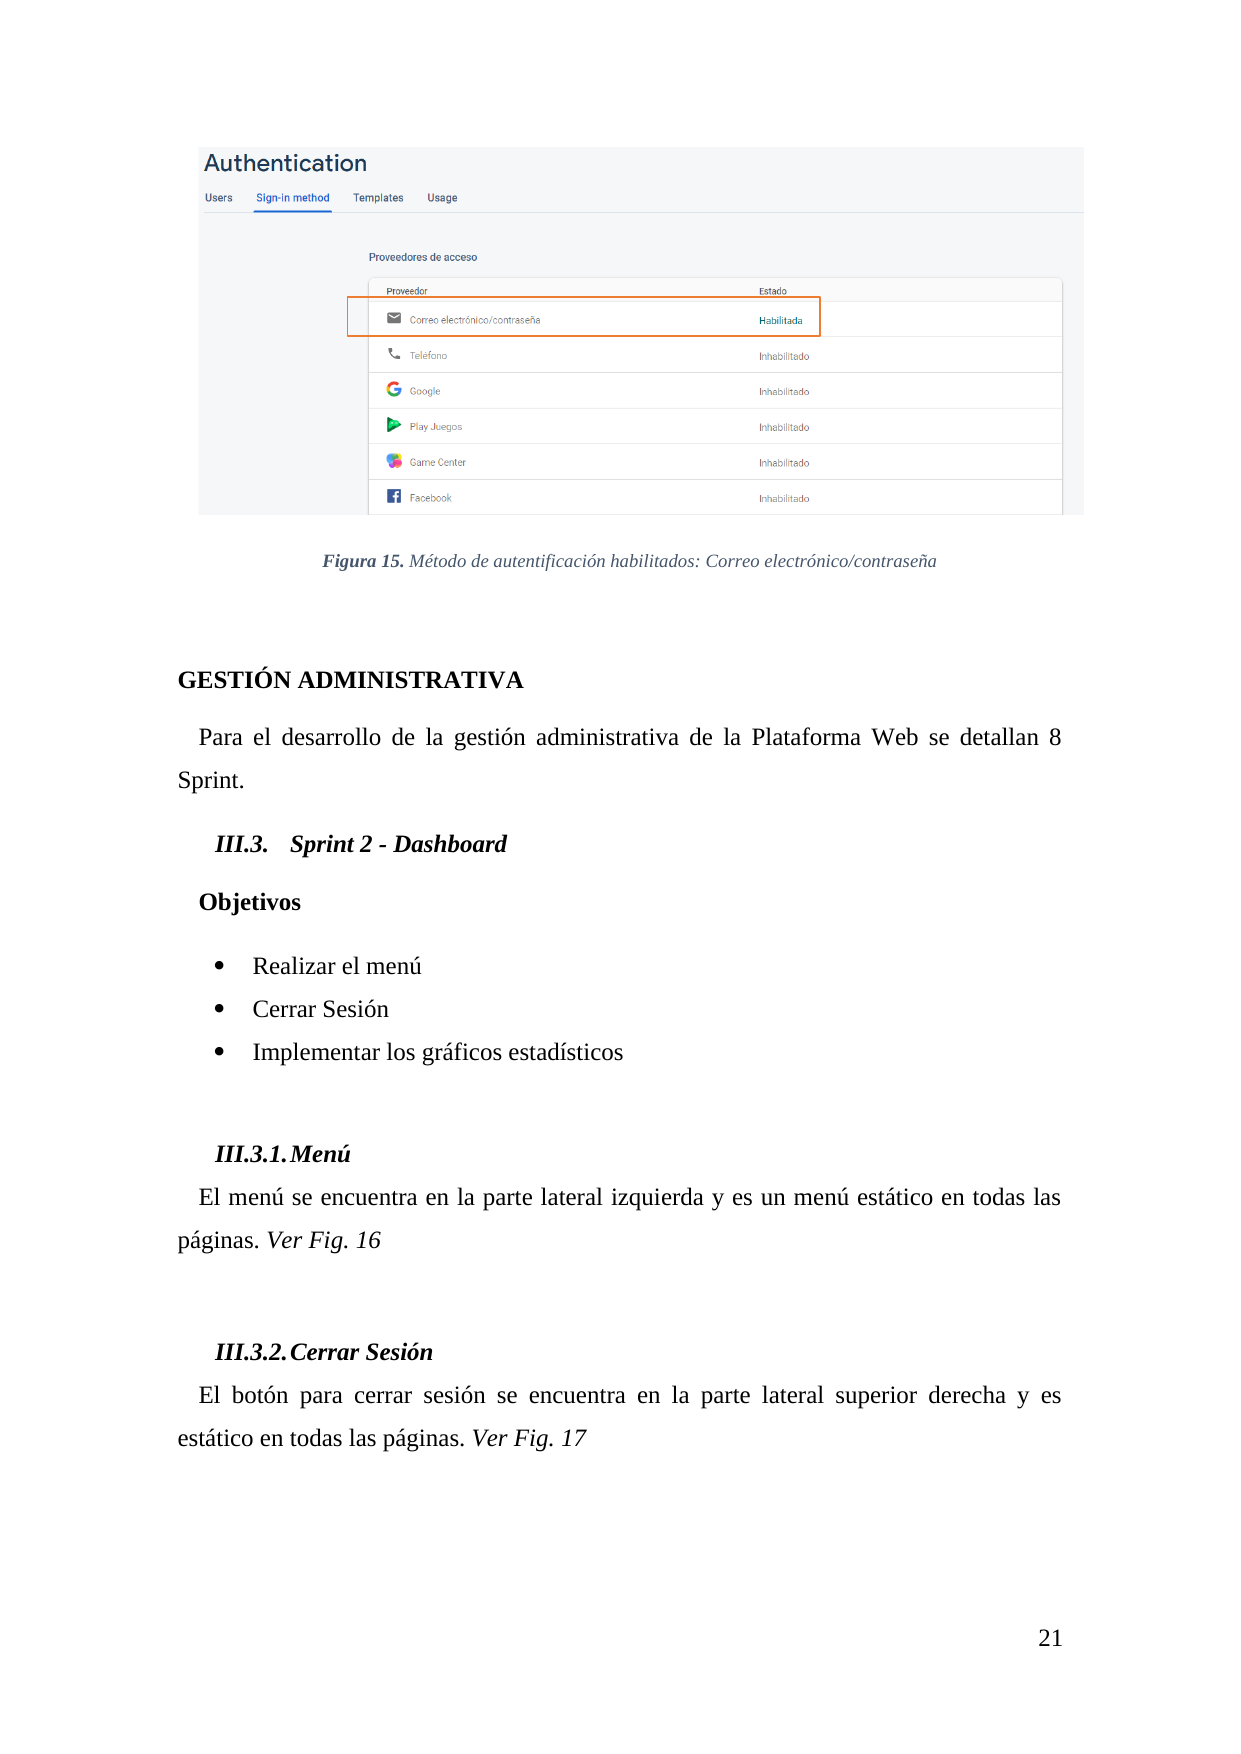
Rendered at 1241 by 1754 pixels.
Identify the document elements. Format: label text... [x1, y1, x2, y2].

text Figura 15. Método de autentificación habilitados: Correo electrónico/contraseña [177, 550, 1063, 571]
text Objetivos [177, 887, 1063, 916]
text El botón para cerrar sesión se encuentra en la parte lateral superior derecha y es estático en todas las páginas. Ver Fig. 17 [177, 1380, 1063, 1452]
text Para el desarrollo de la gestión administrativa de la Plataforma Web se detallan 8 Sprint. [177, 722, 1063, 794]
list Implementar los gráficos estadísticos [215, 1037, 1063, 1066]
subtitle Menú [215, 1139, 1063, 1168]
list Cerrar Sesión [215, 994, 1063, 1023]
text El menú se encuentra en la parte lateral izquierda y es un menú estático en todas las páginas. Ver Fig. 16 [177, 1182, 1063, 1254]
list Realizar el menú [215, 951, 1063, 979]
subtitle GESTIÓN ADMINISTRATIVA [177, 665, 1063, 693]
subtitle Cerrar Sesión [215, 1337, 1063, 1366]
picture [198, 147, 1084, 515]
subtitle Sprint 2 - Dashboard [215, 829, 1063, 858]
